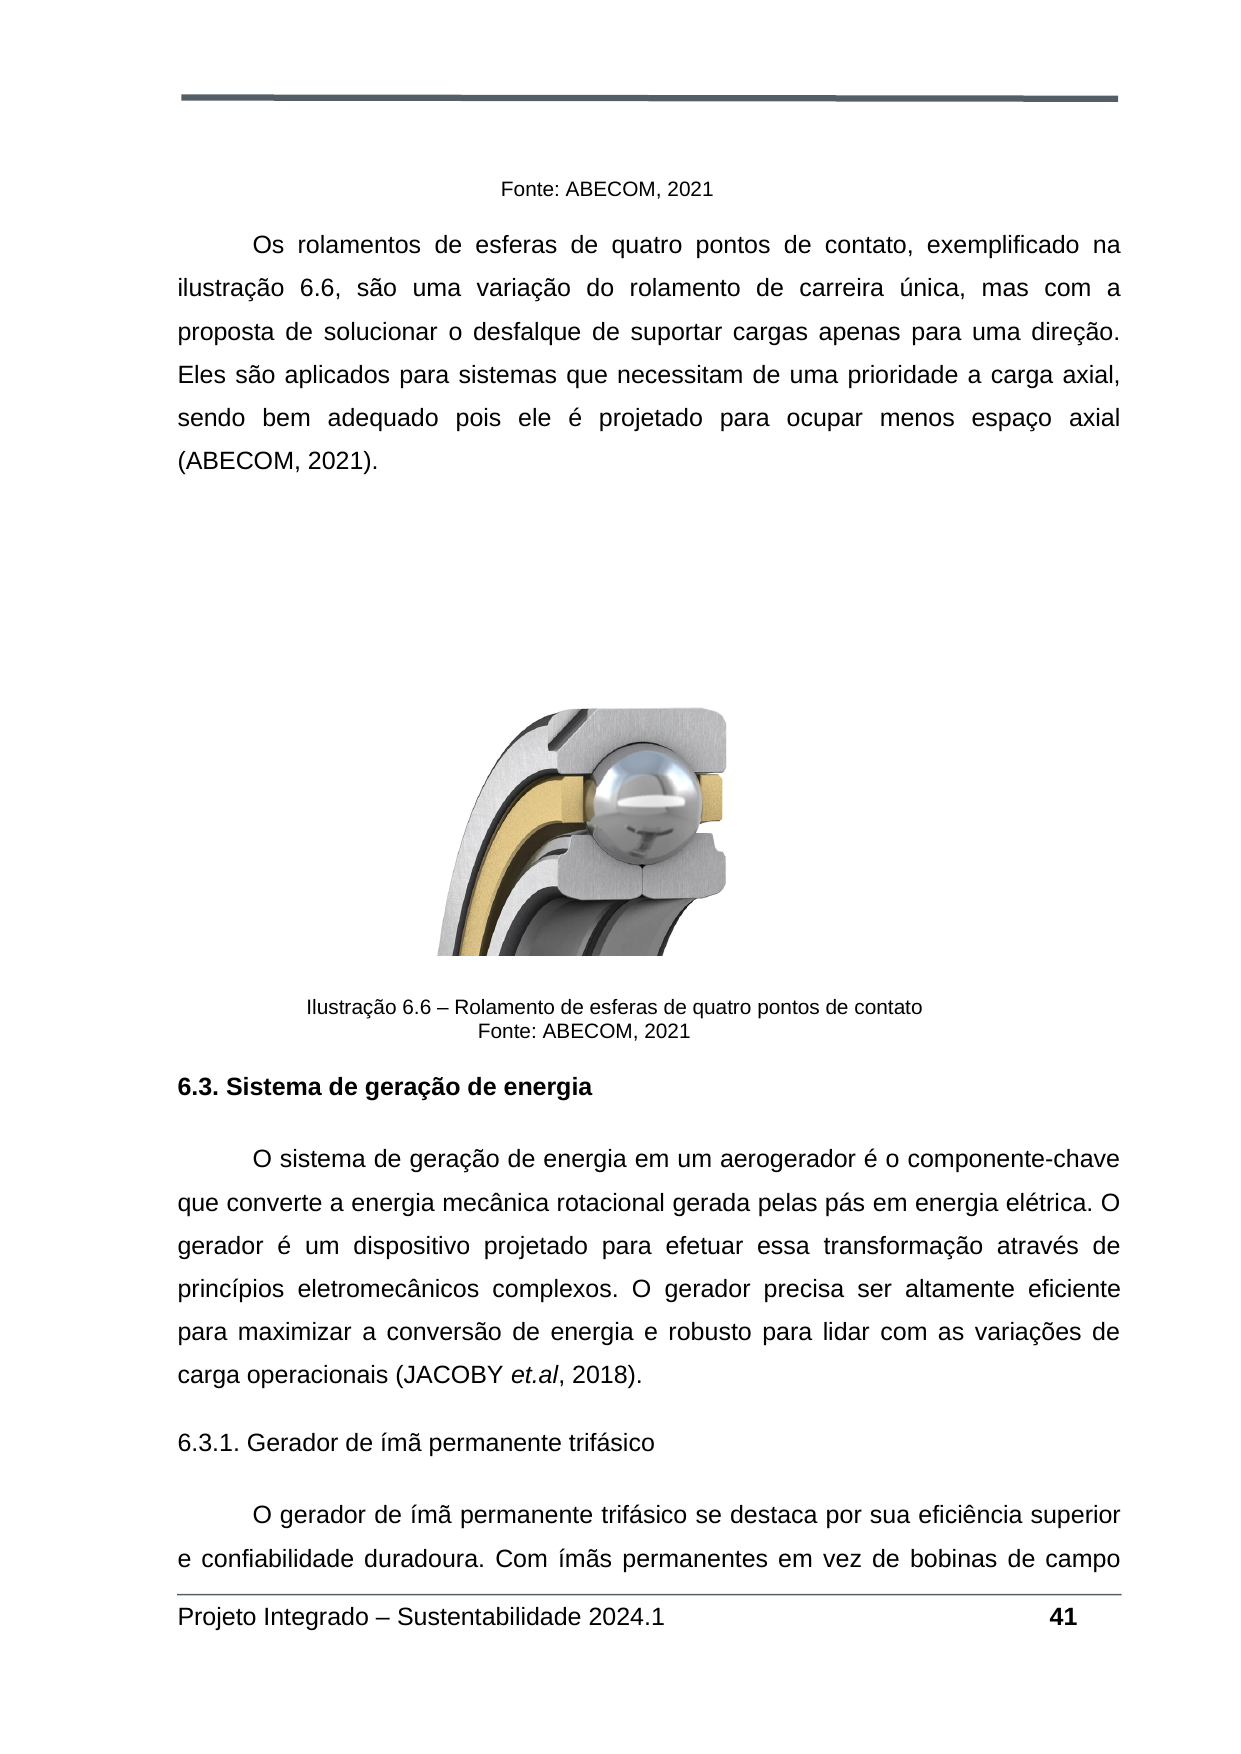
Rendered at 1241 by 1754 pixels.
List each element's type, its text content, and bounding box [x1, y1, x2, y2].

picture [428, 707, 872, 956]
text O sistema de geração de energia em um aerogerador é o componente-chave que converte a energia mecânica rotacional gerada pelas pás em energia elétrica. O gerador é um dispositivo projetado para efetuar essa transformação através de princípios eletromecânicos complexos. O gerador precisa ser altamente eficiente para maximizar a conversão de energia e robusto para lidar com as variações de carga operacionais (JACOBY et.al, 2018). [177, 1144, 1122, 1389]
text Fonte: ABECOM, 2021 [177, 177, 1122, 201]
text Os rolamentos de esferas de quatro pontos de contato, exemplificado na ilustração 6.6, são uma variação do rolamento de carreira única, mas com a proposta de solucionar o desfalque de suportar cargas apenas para uma direção. Eles são aplicados para sistemas que necessitam de uma prioridade a carga axial, sendo bem adequado pois ele é projetado para ocupar menos espaço axial (ABECOM, 2021). [177, 230, 1122, 475]
subtitle 6.3. Sistema de geração de energia [177, 1072, 1122, 1101]
text Ilustração 6.6 – Rolamento de esferas de quatro pontos de contato [177, 995, 1122, 1019]
text Fonte: ABECOM, 2021 [177, 1019, 1122, 1043]
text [177, 1501, 1122, 1572]
subtitle 6.3.1. Gerador de ímã permanente trifásico [177, 1428, 1122, 1457]
